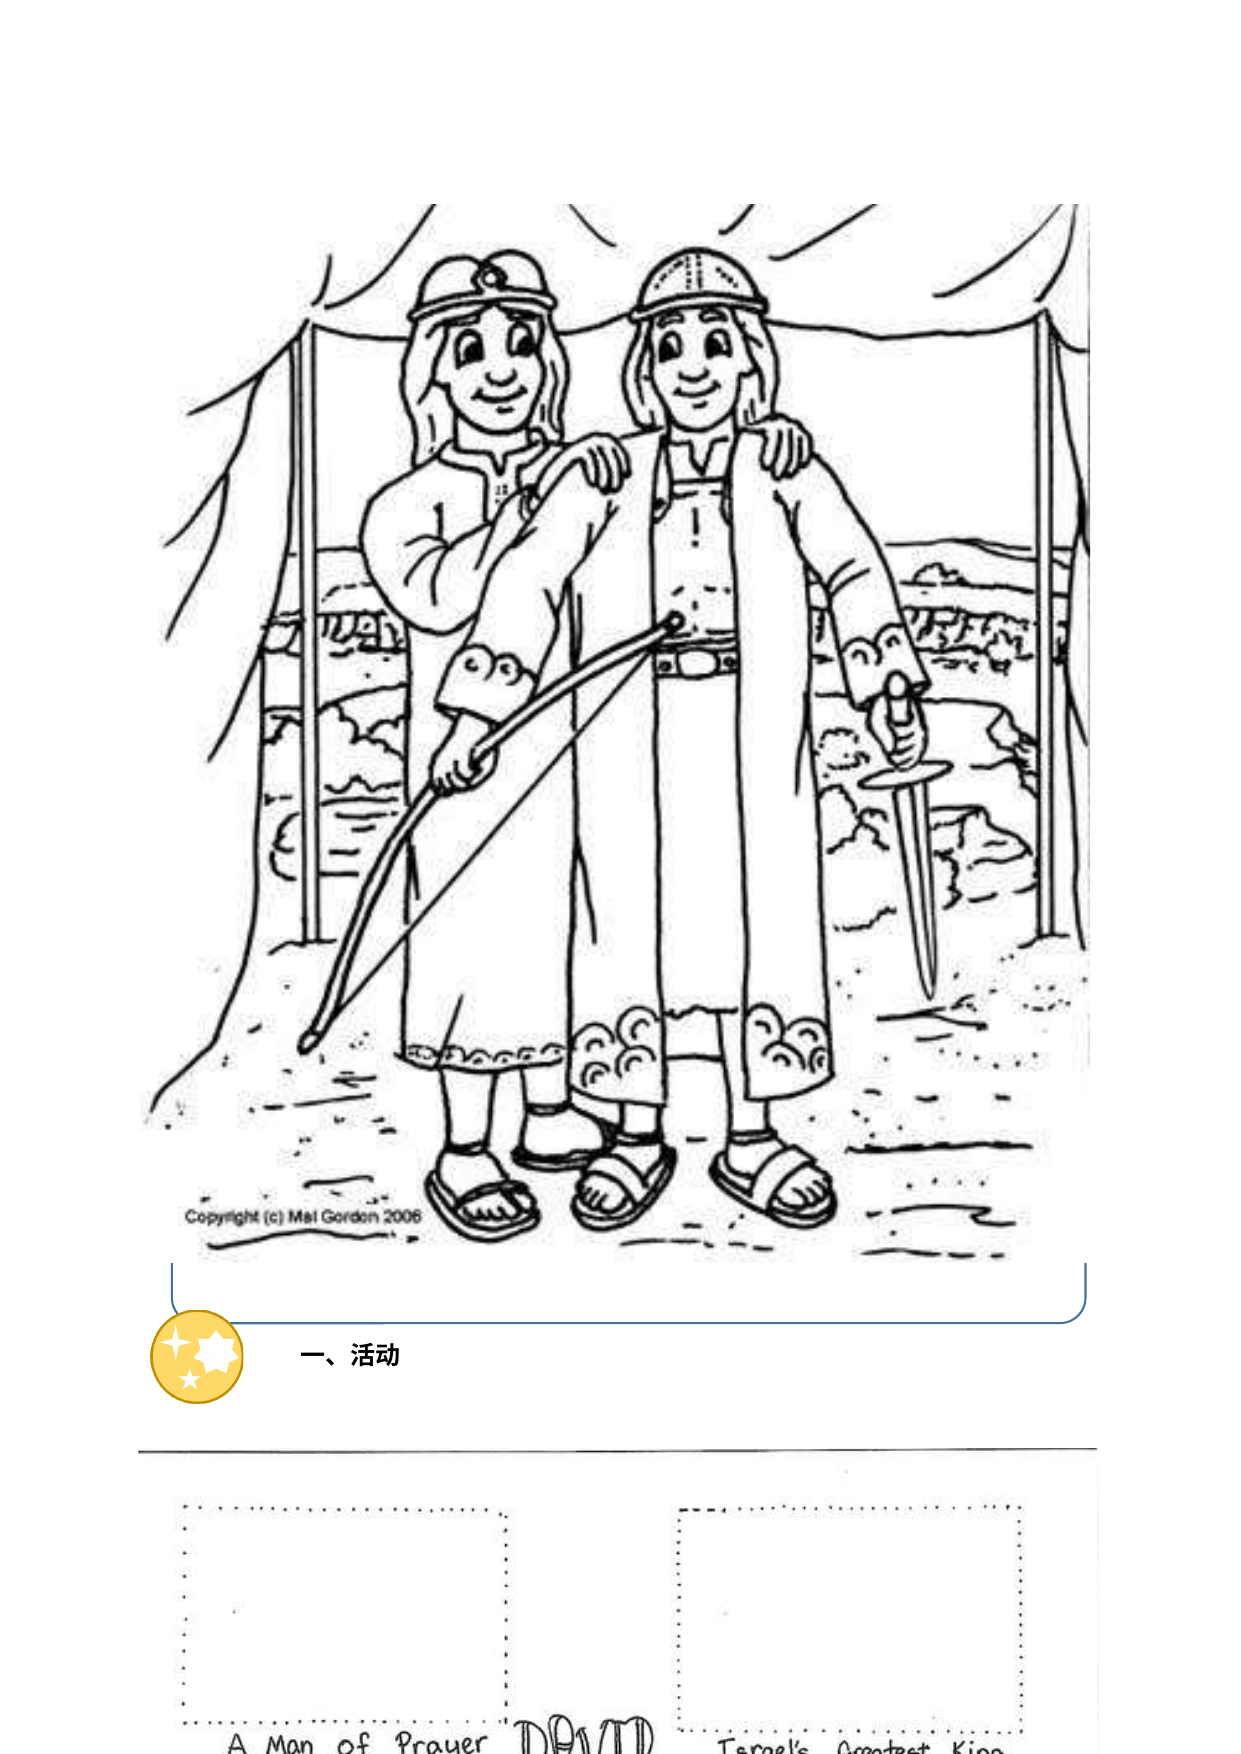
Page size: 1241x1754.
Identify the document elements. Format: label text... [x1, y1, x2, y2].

text 一、活动 [244, 1336, 1090, 1372]
picture [139, 204, 1091, 1263]
picture [150, 1310, 244, 1404]
picture [138, 1448, 1100, 1754]
